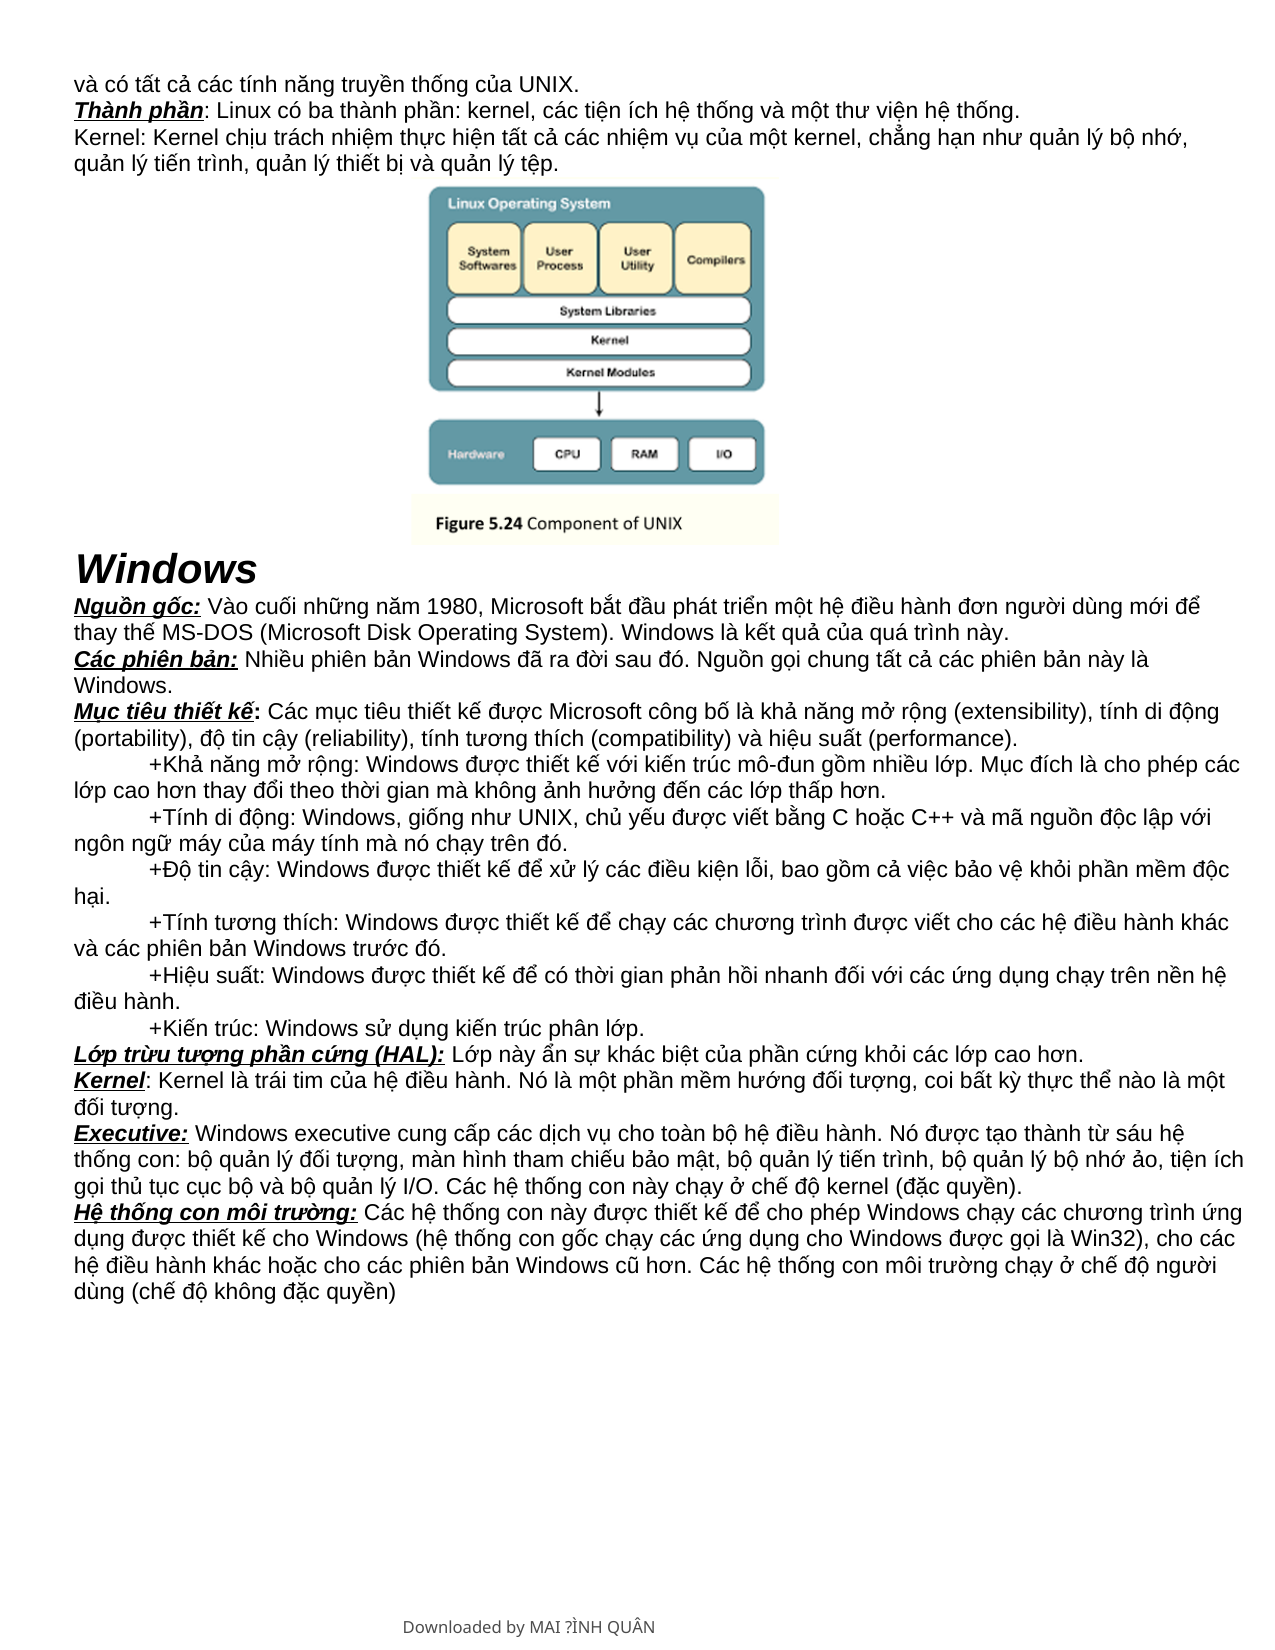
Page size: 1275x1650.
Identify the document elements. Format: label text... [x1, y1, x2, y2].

text Mục tiêu thiết kế: Các mục tiêu thiết kế được Microsoft công bố là khả năng mở rộng (extensibility), tính di động (portability), độ tin cậy (reliability), tính tương thích (compatibility) và hiệu suất (performance). [74, 698, 1246, 751]
text +Tính di động: Windows, giống như UNIX, chủ yếu được viết bằng C hoặc C++ và mã nguồn độc lập với ngôn ngữ máy của máy tính mà nó chạy trên đó. [74, 804, 1246, 856]
text Hệ thống con môi trường: Các hệ thống con này được thiết kế để cho phép Windows chạy các chương trình ứng dụng được thiết kế cho Windows (hệ thống con gốc chạy các ứng dụng cho Windows được gọi là Win32), cho các hệ điều hành khác hoặc cho các phiên bản Windows cũ hơn. Các hệ thống con môi trường chạy ở chế độ người dùng (chế độ không đặc quyền) [74, 1199, 1246, 1304]
text +Độ tin cậy: Windows được thiết kế để xử lý các điều kiện lỗi, bao gồm cả việc bảo vệ khỏi phần mềm độc hại. [74, 856, 1246, 909]
text Executive: Windows executive cung cấp các dịch vụ cho toàn bộ hệ điều hành. Nó được tạo thành từ sáu hệ thống con: bộ quản lý đối tượng, màn hình tham chiếu bảo mật, bộ quản lý tiến trình, bộ quản lý bộ nhớ ảo, tiện ích gọi thủ tục cục bộ và bộ quản lý I/O. Các hệ thống con này chạy ở chế độ kernel (đặc quyền). [74, 1120, 1246, 1199]
text +Khả năng mở rộng: Windows được thiết kế với kiến trúc mô-đun gồm nhiều lớp. Mục đích là cho phép các lớp cao hơn thay đổi theo thời gian mà không ảnh hưởng đến các lớp thấp hơn. [74, 751, 1246, 804]
text Lớp trừu tượng phần cứng (HAL): Lớp này ẩn sự khác biệt của phần cứng khỏi các lớp cao hơn. [74, 1041, 1246, 1067]
text +Tính tương thích: Windows được thiết kế để chạy các chương trình được viết cho các hệ điều hành khác và các phiên bản Windows trước đó. [74, 909, 1246, 962]
text Kernel: Kernel chịu trách nhiệm thực hiện tất cả các nhiệm vụ của một kernel, chẳng hạn như quản lý bộ nhớ, quản lý tiến trình, quản lý thiết bị và quản lý tệp. [74, 123, 1246, 176]
text +Kiến trúc: Windows sử dụng kiến trúc phân lớp. [74, 1014, 1246, 1041]
text Các phiên bản: Nhiều phiên bản Windows đã ra đời sau đó. Nguồn gọi chung tất cả các phiên bản này là Windows. [74, 646, 1246, 698]
picture [411, 177, 779, 545]
text Nguồn gốc: Vào cuối những năm 1980, Microsoft bắt đầu phát triển một hệ điều hành đơn người dùng mới để thay thế MS-DOS (Microsoft Disk Operating System). Windows là kết quả của quá trình này. [74, 593, 1246, 646]
text Thành phần: Linux có ba thành phần: kernel, các tiện ích hệ thống và một thư viện hệ thống. [74, 97, 1246, 123]
text +Hiệu suất: Windows được thiết kế để có thời gian phản hồi nhanh đối với các ứng dụng chạy trên nền hệ điều hành. [74, 962, 1246, 1014]
text Kernel: Kernel là trái tim của hệ điều hành. Nó là một phần mềm hướng đối tượng, coi bất kỳ thực thể nào là một đối tượng. [74, 1067, 1246, 1120]
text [74, 71, 1246, 97]
